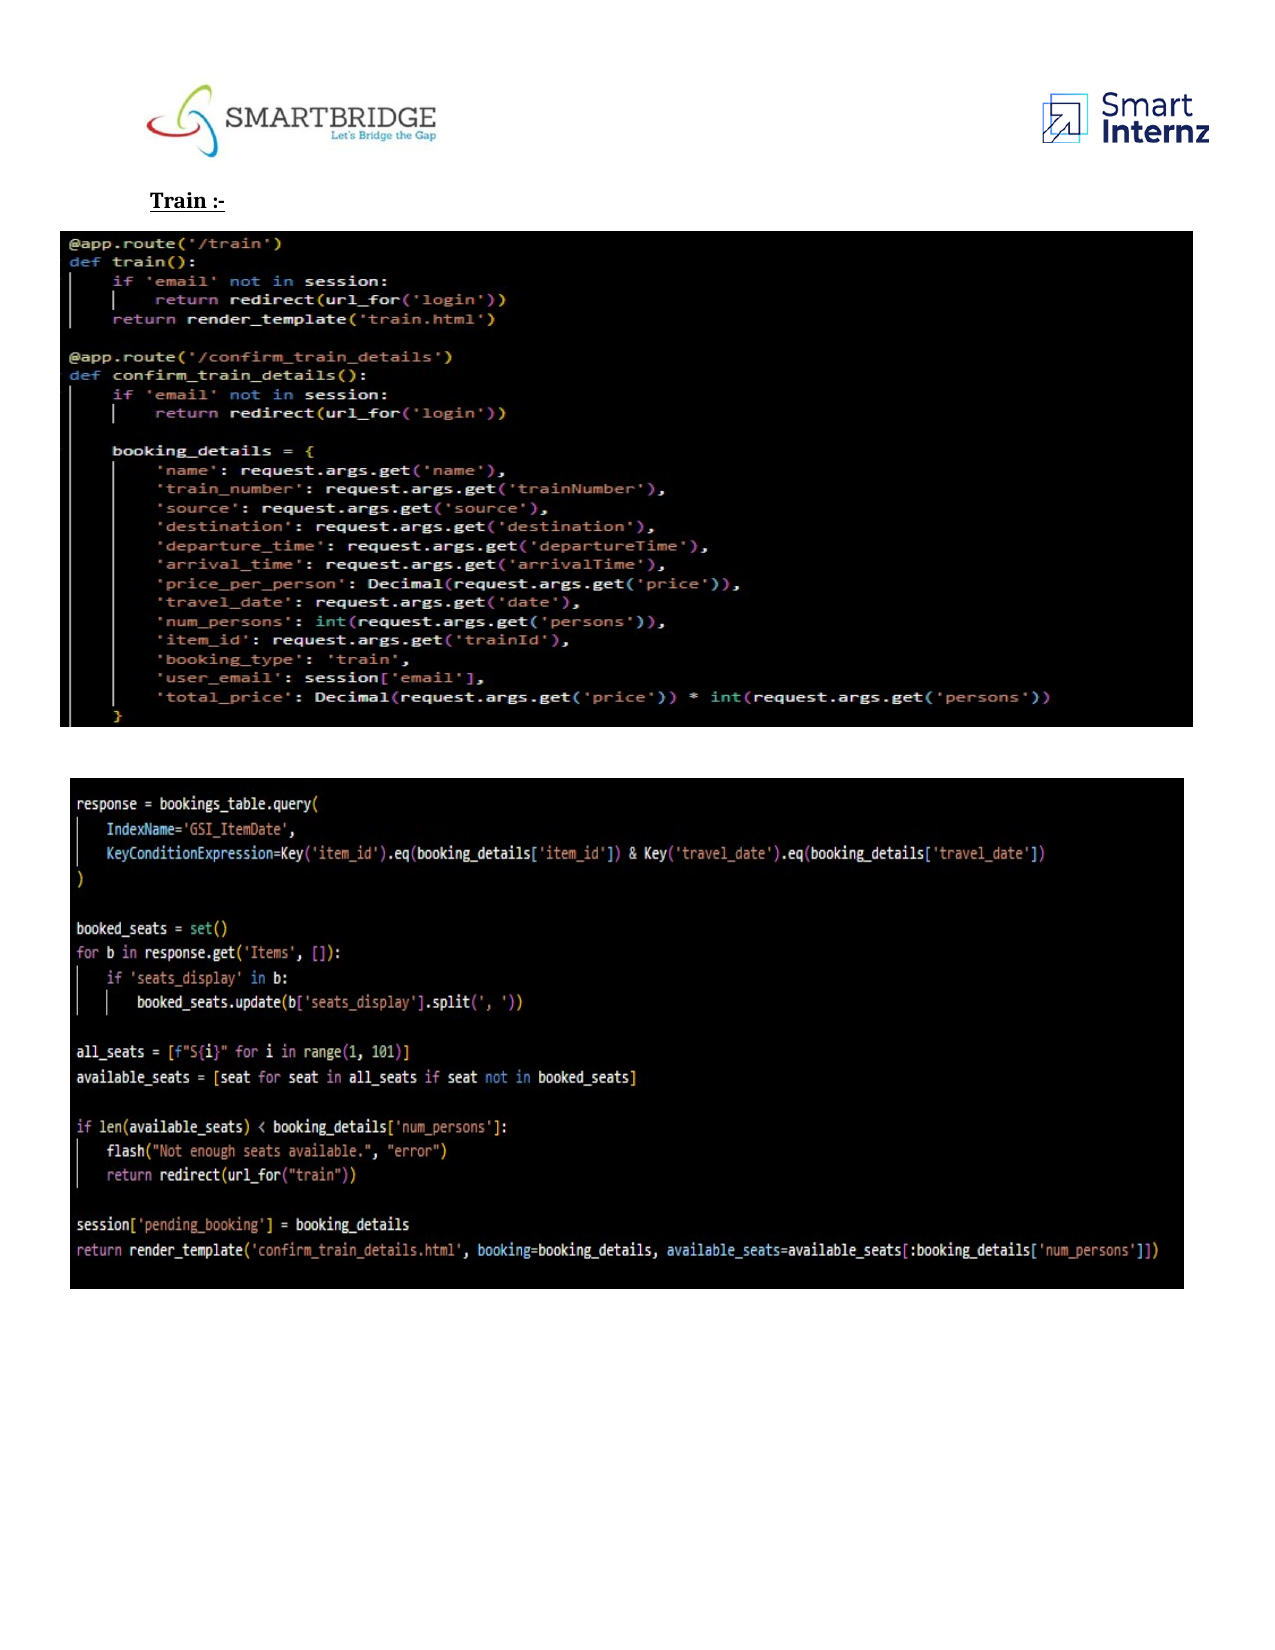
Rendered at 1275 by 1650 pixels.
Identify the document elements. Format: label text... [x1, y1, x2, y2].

text Train :- [150, 188, 1275, 214]
picture [143, 78, 439, 161]
picture [70, 778, 1184, 1289]
picture [1042, 92, 1209, 143]
picture [60, 231, 1193, 727]
